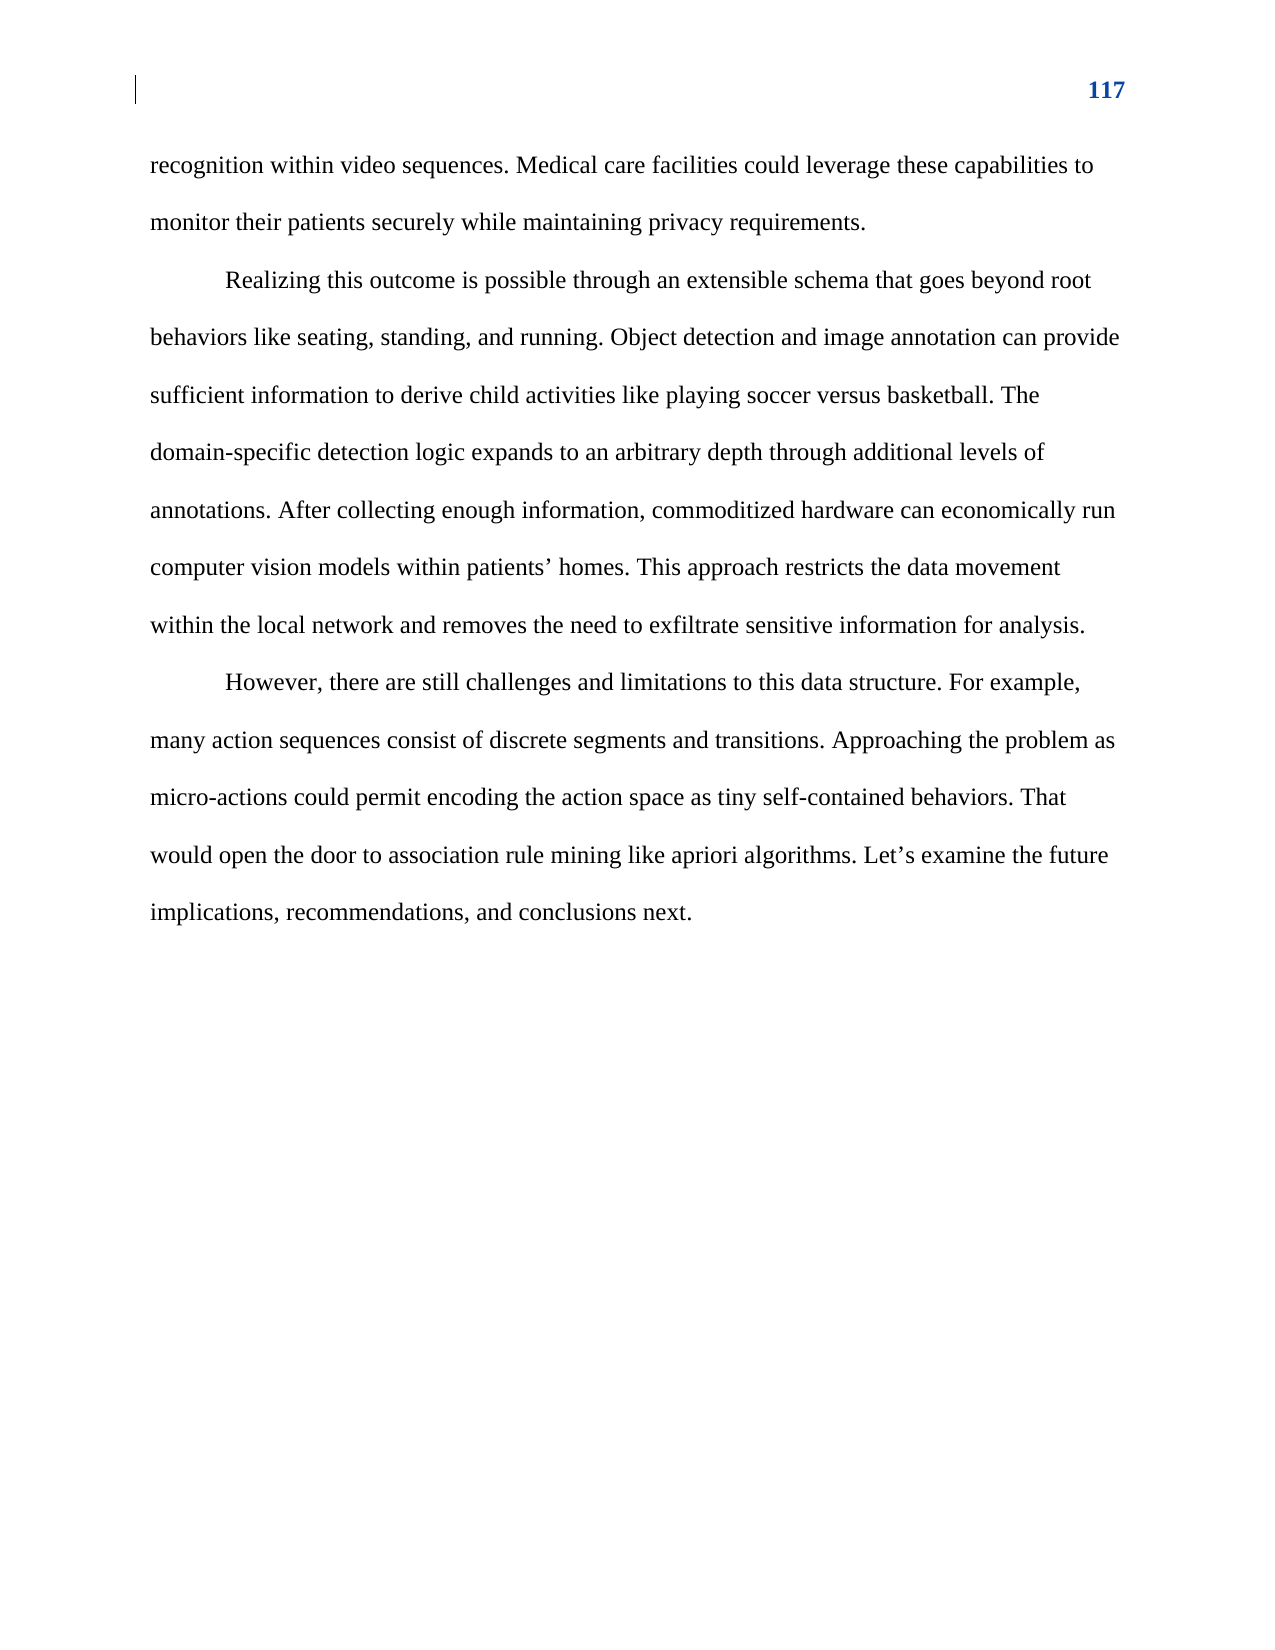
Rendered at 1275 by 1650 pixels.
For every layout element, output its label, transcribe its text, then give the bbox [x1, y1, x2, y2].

text However, there are still challenges and limitations to this data structure. For example, many action sequences consist of discrete segments and transitions. Approaching the problem as micro-actions could permit encoding the action space as tiny self-contained behaviors. That would open the door to association rule mining like apriori algorithms. Let’s examine the future implications, recommendations, and conclusions next. [150, 667, 1125, 926]
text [150, 150, 1125, 236]
text Realizing this outcome is possible through an extensible schema that goes beyond root behaviors like seating, standing, and running. Object detection and image annotation can provide sufficient information to derive child activities like playing soccer versus basketball. The domain-specific detection logic expands to an arbitrary depth through additional levels of annotations. After collecting enough information, commoditized hardware can economically run computer vision models within patients’ homes. This approach restricts the data movement within the local network and removes the need to exfiltrate sensitive information for analysis. [150, 265, 1125, 639]
